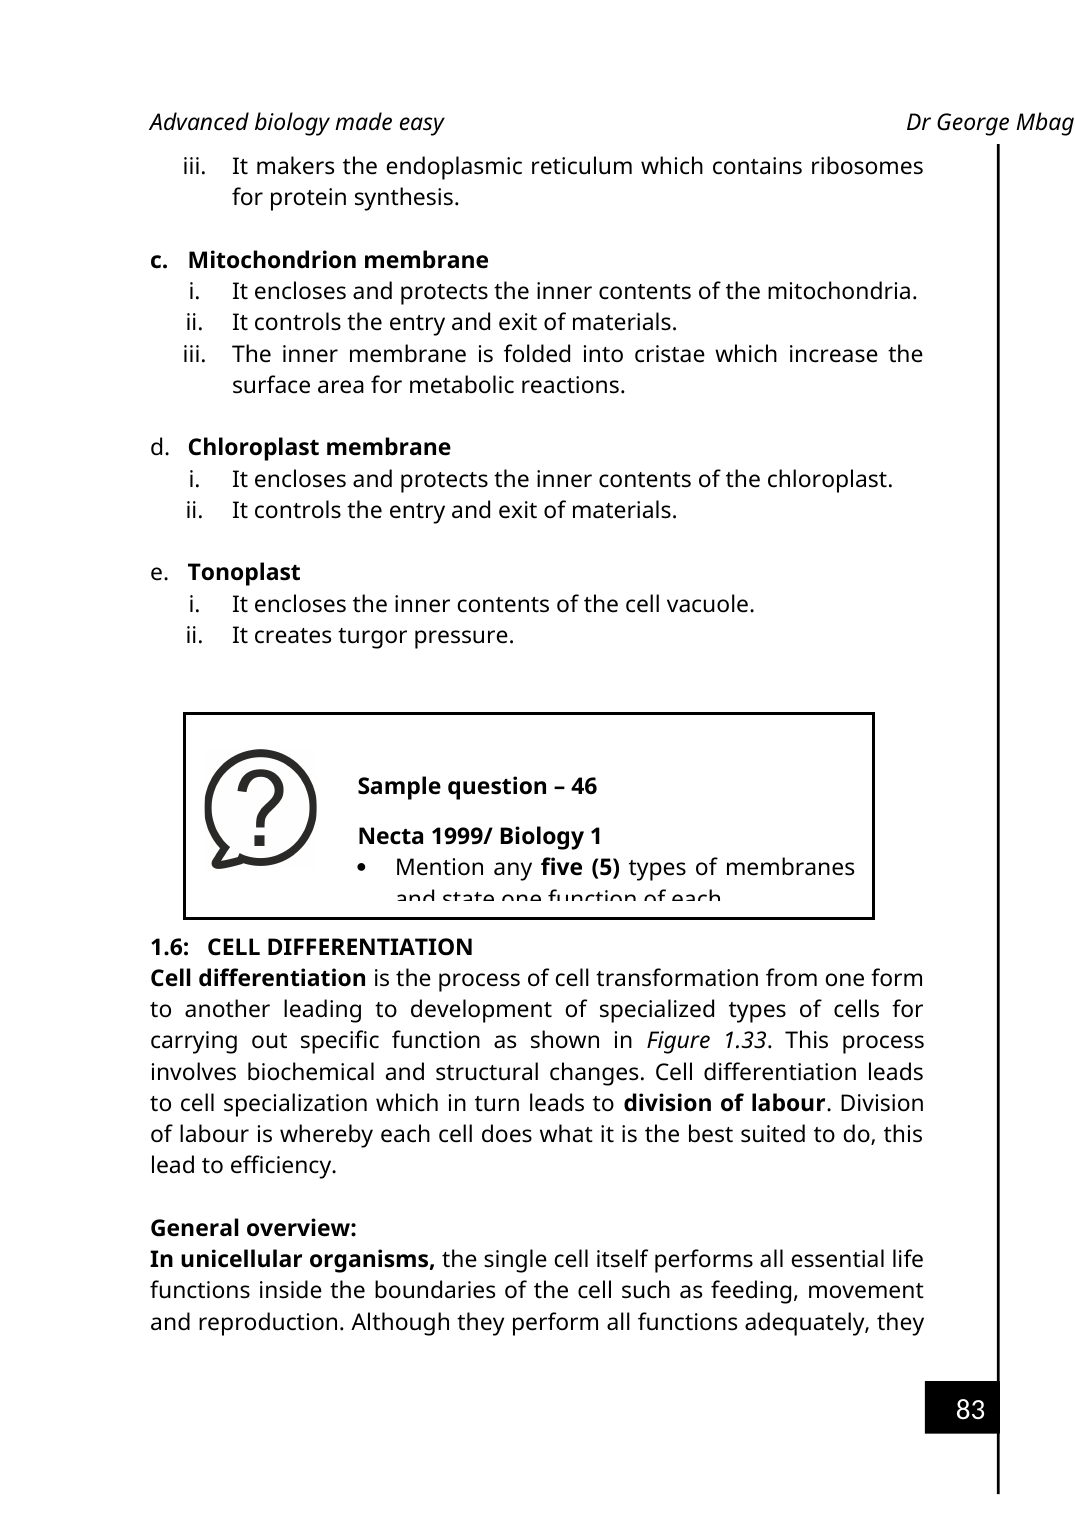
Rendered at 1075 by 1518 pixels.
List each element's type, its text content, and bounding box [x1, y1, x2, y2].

text Cell differentiation is the process of cell transformation from one form to another leading to development of specialized types of cells for carrying out specific function as shown in Figure 1.33. This process involves biochemical and structural changes. Cell differentiation leads to cell specialization which in turn leads to division of labour. Division of labour is whereby each cell does what it is the best suited to do, this lead to efficiency. [150, 962, 925, 1181]
list It controls the entry and exit of materials. [194, 494, 925, 525]
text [150, 1243, 925, 1337]
list Chloroplast membrane [150, 431, 925, 462]
list Mitochondrion membrane [150, 244, 925, 275]
list Tonoplast [150, 556, 925, 587]
list It makers the endoplasmic reticulum which contains ribosomes for protein synthesis. [194, 150, 925, 212]
list It creates turgor pressure. [194, 619, 925, 650]
list It encloses the inner contents of the cell vacuole. [194, 587, 925, 619]
picture [204, 749, 317, 869]
list The inner membrane is folded into cristae which increase the surface area for metabolic reactions. [194, 337, 925, 400]
list It controls the entry and exit of materials. [194, 306, 925, 337]
text General overview: [150, 1212, 925, 1243]
text 1.6: CELL DIFFERENTIATION [150, 744, 925, 962]
list It encloses and protects the inner contents of the chloroplast. [194, 462, 925, 494]
list It encloses and protects the inner contents of the mitochondria. [194, 275, 925, 306]
